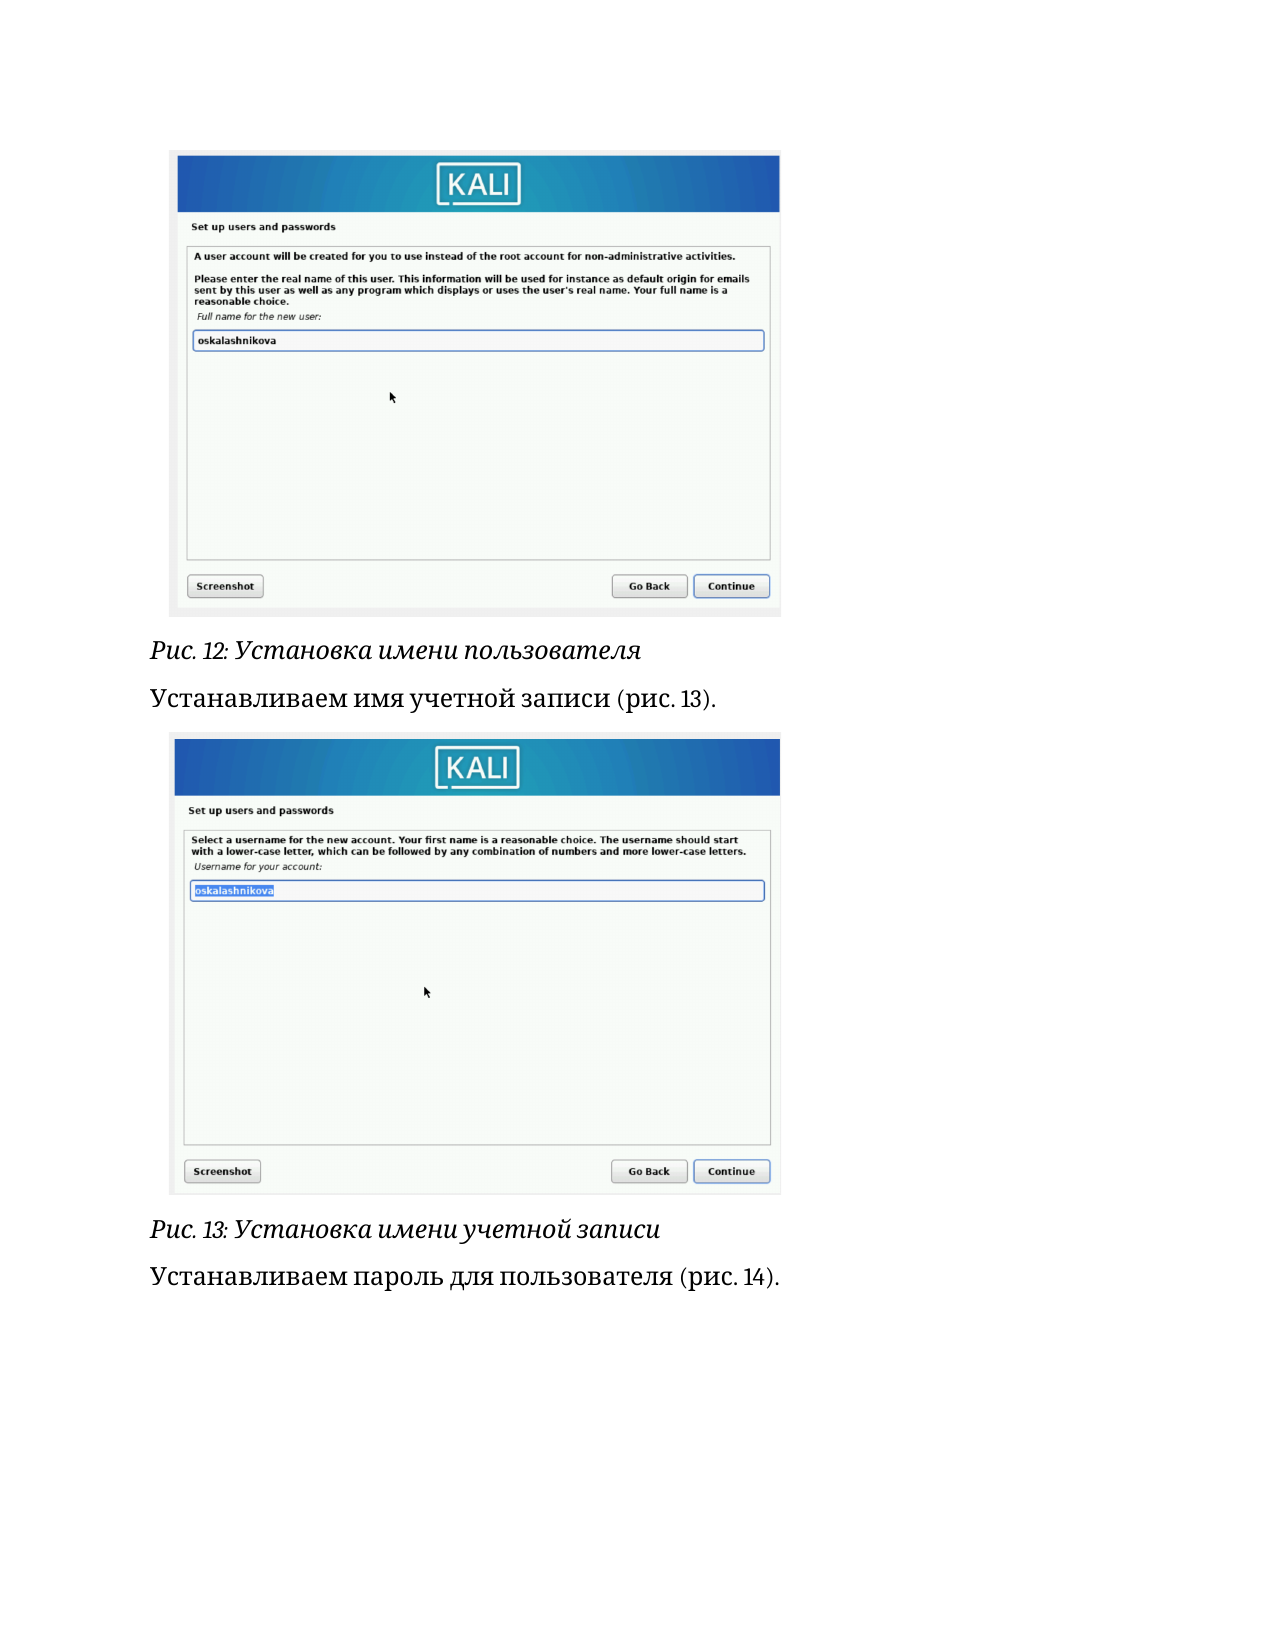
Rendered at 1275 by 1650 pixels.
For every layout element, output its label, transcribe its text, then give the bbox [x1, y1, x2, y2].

text Устанавливаем имя учетной записи (рис. 13). [150, 684, 1125, 713]
text Рис. 13: Установка имени учетной записи [150, 1216, 1125, 1244]
text Рис. 12: Установка имени пользователя [150, 637, 1125, 666]
text Устанавливаем пароль для пользователя (рис. 14). [150, 1263, 1125, 1292]
picture [168, 150, 782, 617]
picture [168, 732, 782, 1195]
